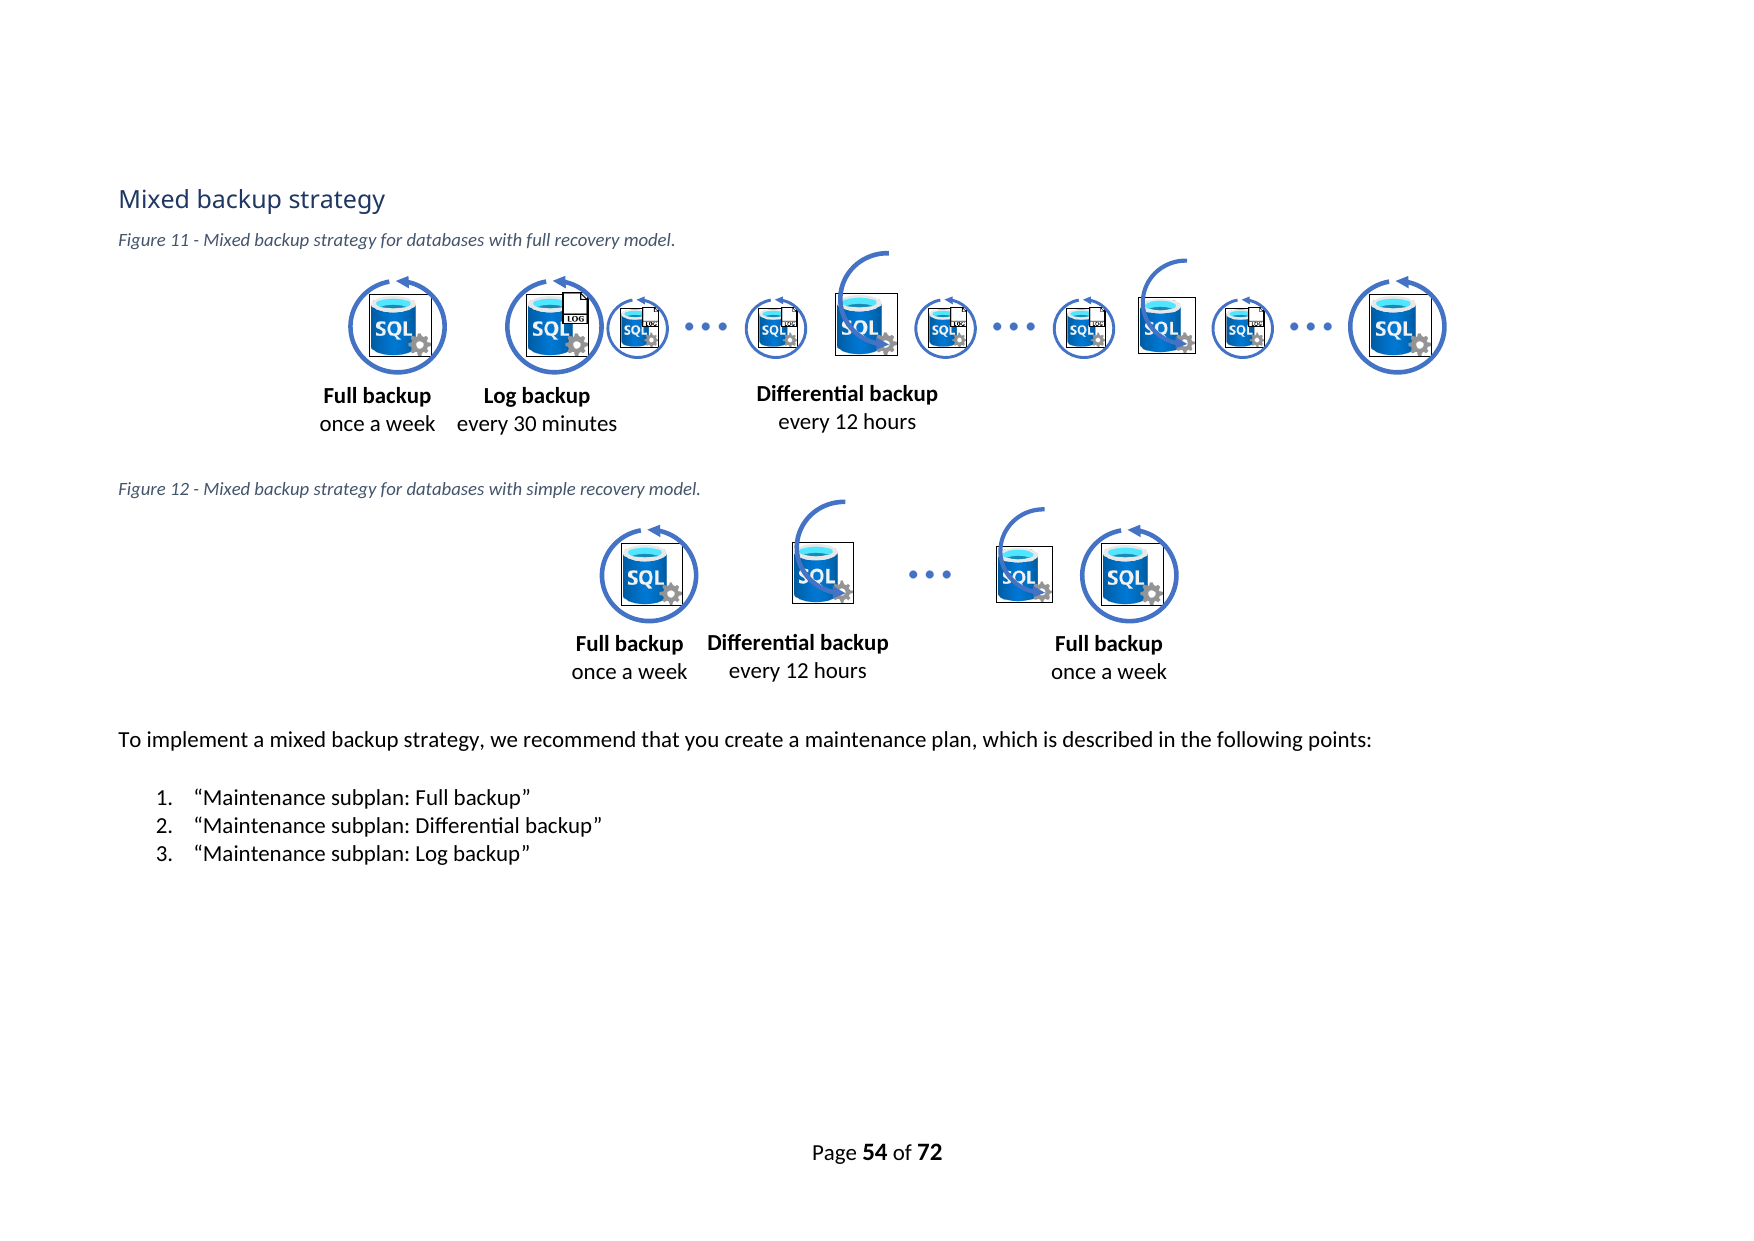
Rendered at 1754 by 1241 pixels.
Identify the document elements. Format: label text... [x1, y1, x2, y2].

list “Maintenance subplan: Full backup” [156, 783, 1636, 811]
picture [527, 295, 588, 356]
picture [621, 309, 658, 347]
picture [759, 309, 797, 347]
picture [1090, 308, 1104, 326]
text Figure 12 - Mixed backup strategy for databases with simple recovery model. [118, 477, 1636, 499]
picture [1139, 298, 1195, 353]
picture [951, 308, 966, 326]
list “Maintenance subplan: Log backup” [156, 839, 1636, 867]
picture [836, 294, 897, 355]
picture [929, 309, 966, 347]
picture [1102, 544, 1163, 605]
picture [997, 547, 1052, 602]
picture [793, 543, 853, 603]
text To implement a mixed backup strategy, we recommend that you create a maintenance plan, which is described in the following points: [118, 726, 1636, 753]
list “Maintenance subplan: Differential backup” [156, 811, 1636, 839]
picture [643, 308, 658, 326]
picture [1226, 309, 1264, 347]
subtitle Mixed backup strategy [118, 181, 1636, 215]
picture [563, 293, 587, 323]
picture [782, 308, 796, 326]
picture [370, 295, 431, 356]
picture [1249, 308, 1263, 326]
picture [1370, 295, 1431, 356]
picture [1067, 309, 1105, 347]
text Figure 11 - Mixed backup strategy for databases with full recovery model. [118, 228, 1636, 251]
picture [622, 544, 682, 605]
